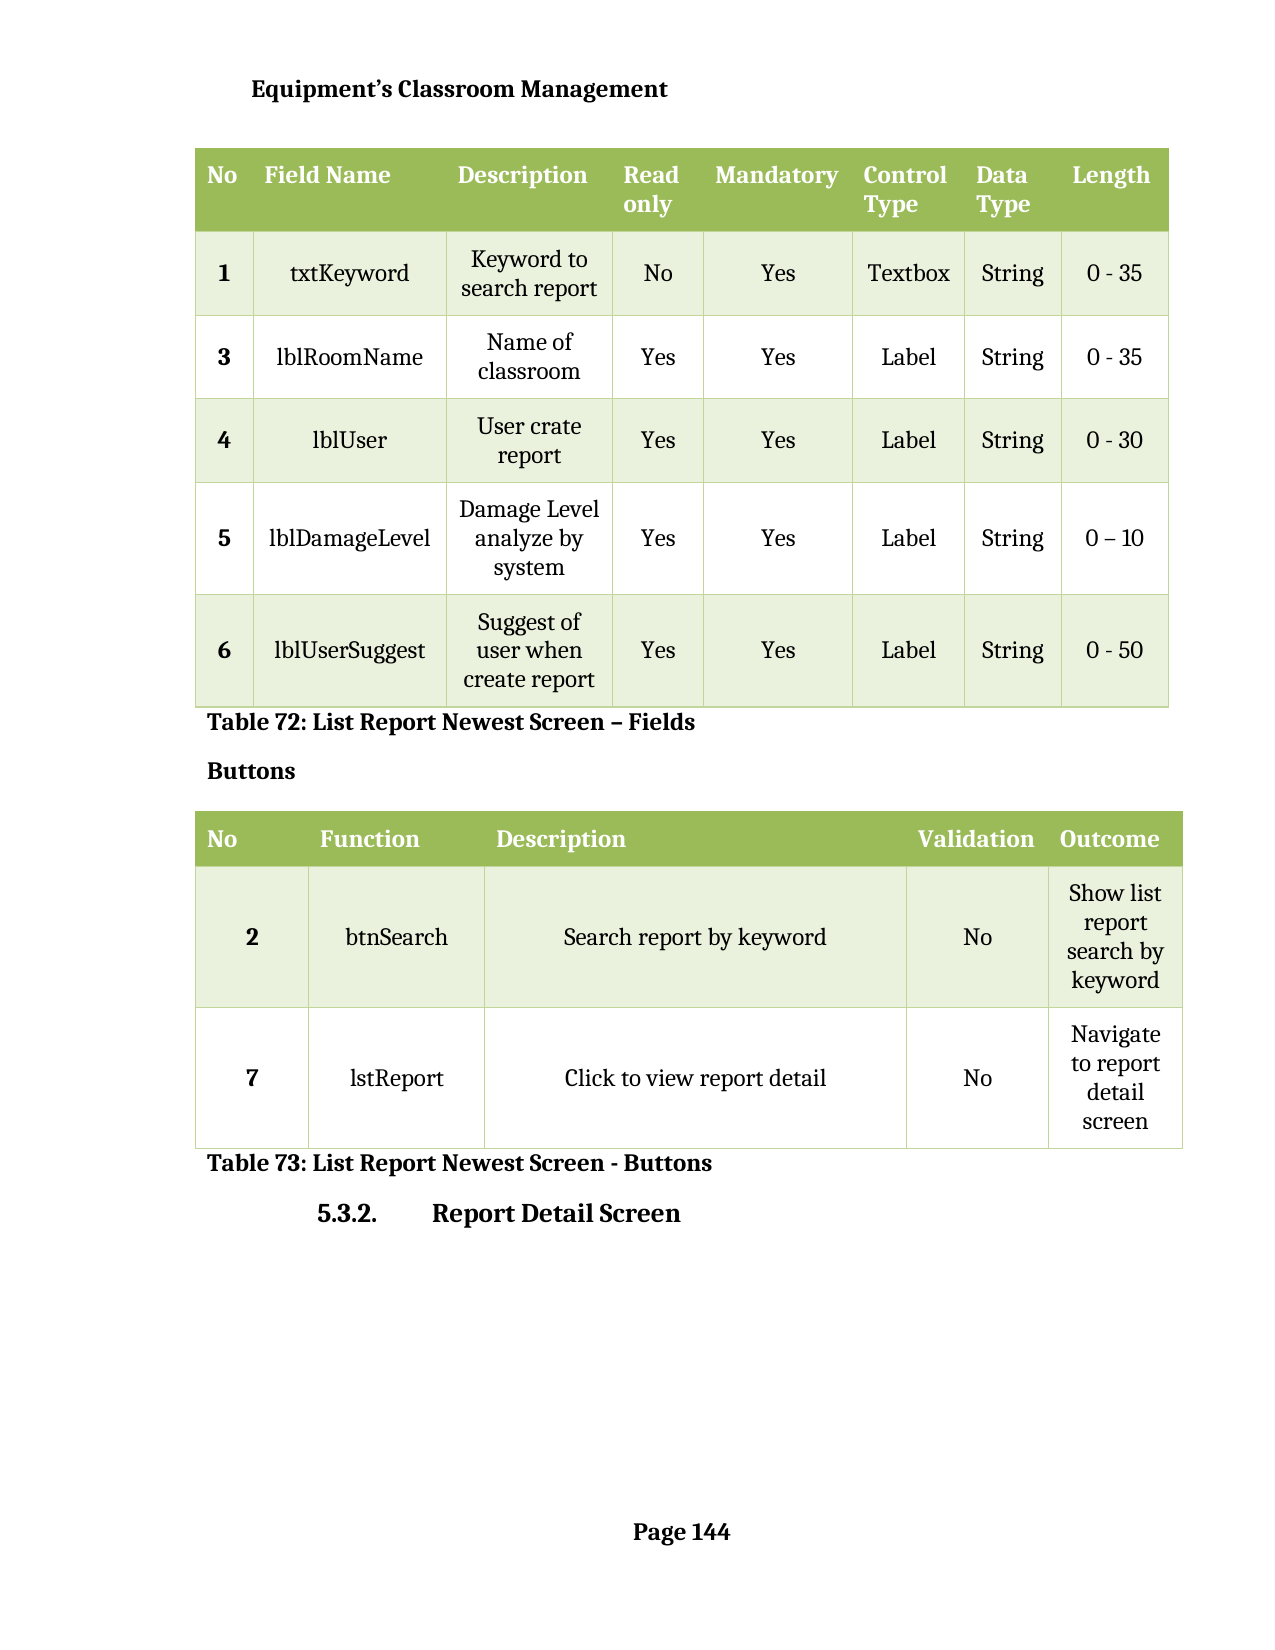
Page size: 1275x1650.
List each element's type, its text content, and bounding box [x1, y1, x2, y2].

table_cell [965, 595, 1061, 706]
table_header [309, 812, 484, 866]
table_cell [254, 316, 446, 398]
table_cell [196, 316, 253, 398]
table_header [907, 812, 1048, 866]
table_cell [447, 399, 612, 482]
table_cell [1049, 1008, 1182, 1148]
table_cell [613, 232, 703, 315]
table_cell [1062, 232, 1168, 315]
text Table 73: List Report Newest Screen - Buttons [207, 1149, 1157, 1178]
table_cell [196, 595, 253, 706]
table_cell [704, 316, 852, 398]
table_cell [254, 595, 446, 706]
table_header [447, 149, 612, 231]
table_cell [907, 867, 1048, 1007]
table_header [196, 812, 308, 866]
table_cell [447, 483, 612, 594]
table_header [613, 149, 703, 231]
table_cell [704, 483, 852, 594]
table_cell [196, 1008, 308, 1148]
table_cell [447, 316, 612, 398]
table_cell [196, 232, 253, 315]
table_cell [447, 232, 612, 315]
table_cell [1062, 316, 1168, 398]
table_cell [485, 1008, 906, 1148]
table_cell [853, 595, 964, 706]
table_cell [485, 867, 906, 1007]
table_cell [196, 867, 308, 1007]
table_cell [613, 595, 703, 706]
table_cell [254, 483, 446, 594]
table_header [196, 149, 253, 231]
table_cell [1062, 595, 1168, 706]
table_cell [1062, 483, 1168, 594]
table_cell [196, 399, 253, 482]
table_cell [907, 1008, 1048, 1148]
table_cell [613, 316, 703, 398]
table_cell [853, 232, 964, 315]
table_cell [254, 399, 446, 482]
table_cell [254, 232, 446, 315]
list Report Detail Screen [317, 1198, 1157, 1229]
text Table 72: List Report Newest Screen – Fields [207, 708, 1157, 736]
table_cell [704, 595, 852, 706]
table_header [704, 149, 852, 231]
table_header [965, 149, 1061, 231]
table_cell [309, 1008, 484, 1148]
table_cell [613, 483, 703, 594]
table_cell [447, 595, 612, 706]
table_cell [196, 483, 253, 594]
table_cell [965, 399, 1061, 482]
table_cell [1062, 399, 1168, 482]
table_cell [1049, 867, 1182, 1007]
text Buttons [207, 757, 1157, 786]
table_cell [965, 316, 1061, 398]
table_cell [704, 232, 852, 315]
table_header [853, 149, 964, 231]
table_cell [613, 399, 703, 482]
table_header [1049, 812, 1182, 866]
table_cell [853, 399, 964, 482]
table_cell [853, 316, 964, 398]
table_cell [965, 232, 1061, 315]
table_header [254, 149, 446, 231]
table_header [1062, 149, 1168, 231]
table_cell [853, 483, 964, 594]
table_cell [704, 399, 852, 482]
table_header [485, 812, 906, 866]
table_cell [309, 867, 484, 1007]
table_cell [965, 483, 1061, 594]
